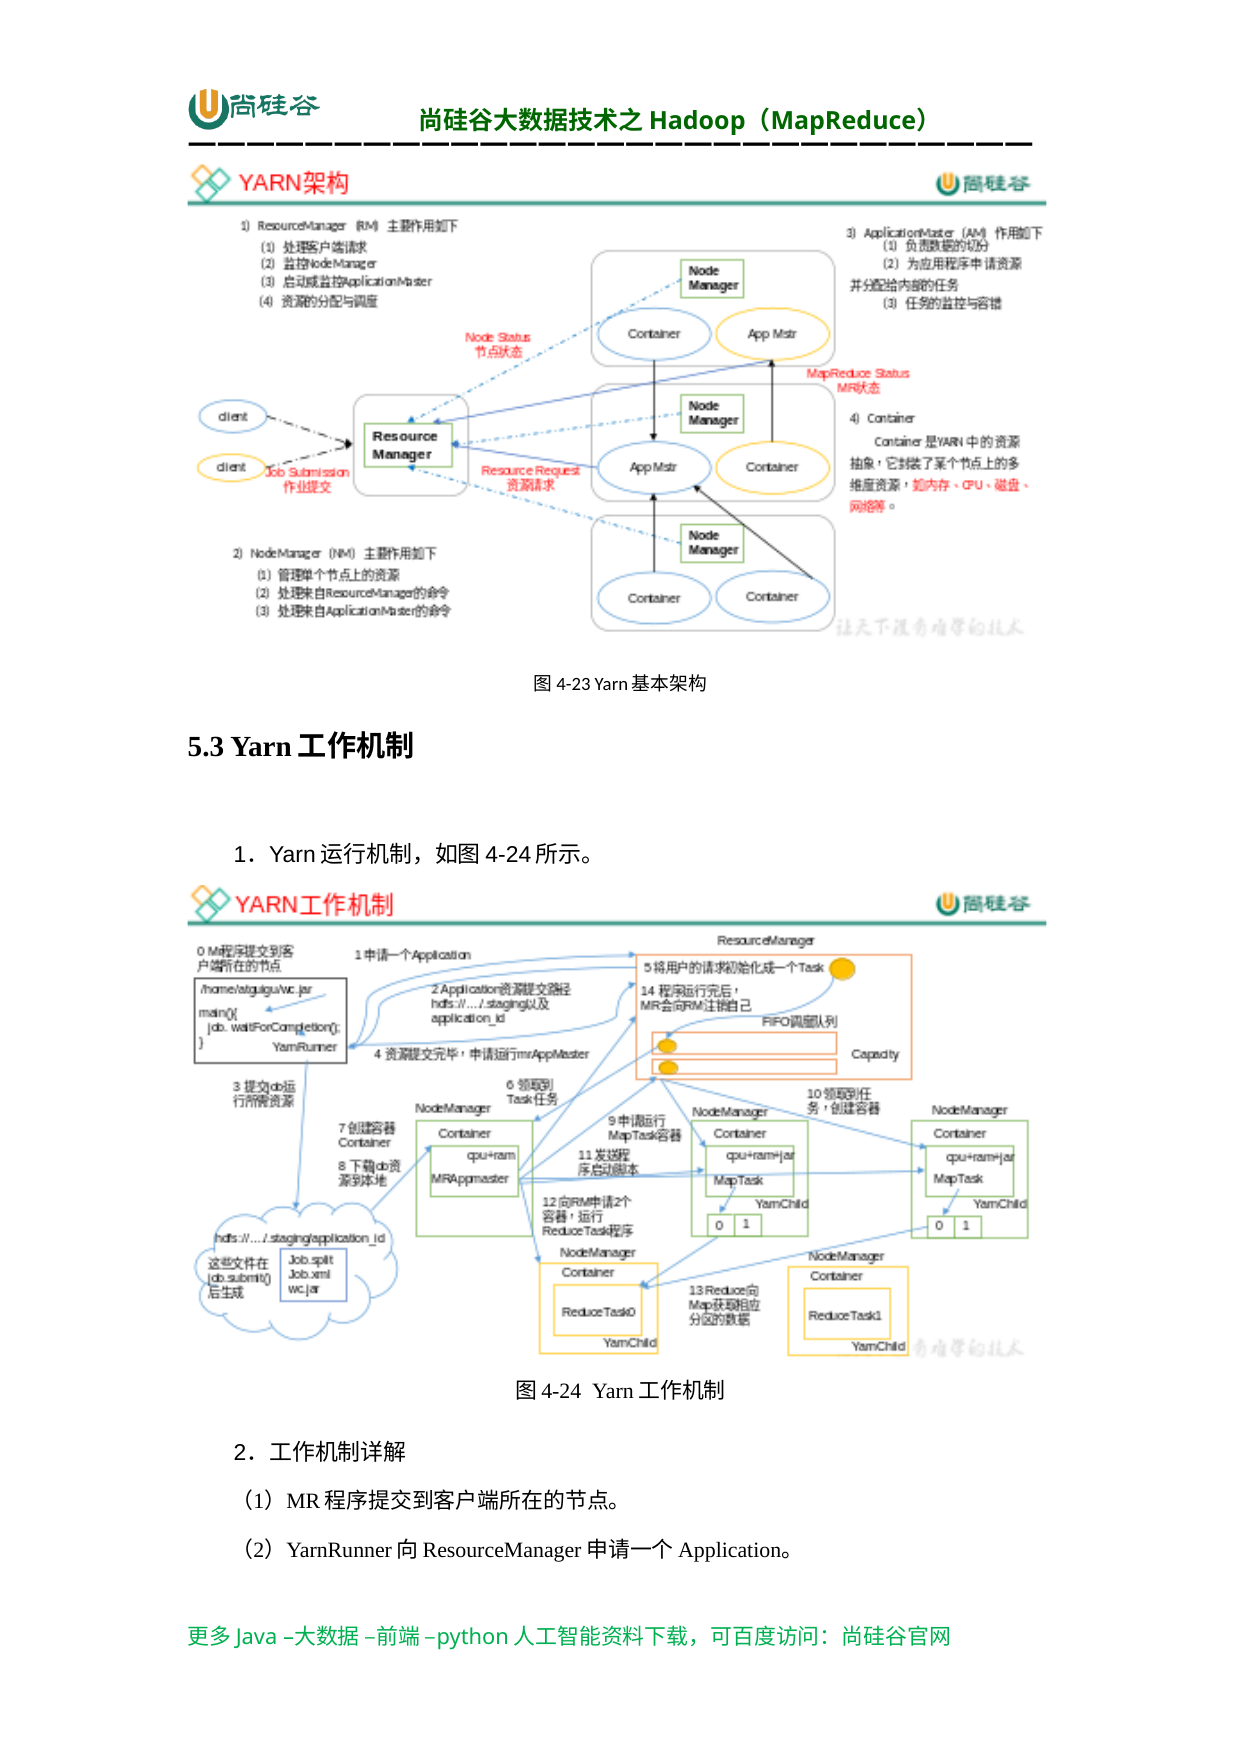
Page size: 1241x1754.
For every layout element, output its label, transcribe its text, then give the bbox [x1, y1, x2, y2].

text 图4-23 Yarn基本架构 [187, 666, 1053, 698]
text （2）YarnRunner向ResourceManager申请一个Application。 [187, 1531, 1053, 1564]
text （1）MR程序提交到客户端所在的节点。 [187, 1483, 1053, 1515]
picture [187, 88, 320, 130]
text 2．工作机制详解 [187, 1418, 1053, 1483]
text 1．Yarn运行机制，如图4-24所示。 [187, 820, 1053, 885]
text 图4-24 Yarn工作机制 [187, 1372, 1053, 1405]
subtitle 5.3 Yarn工作机制 [187, 712, 1053, 777]
